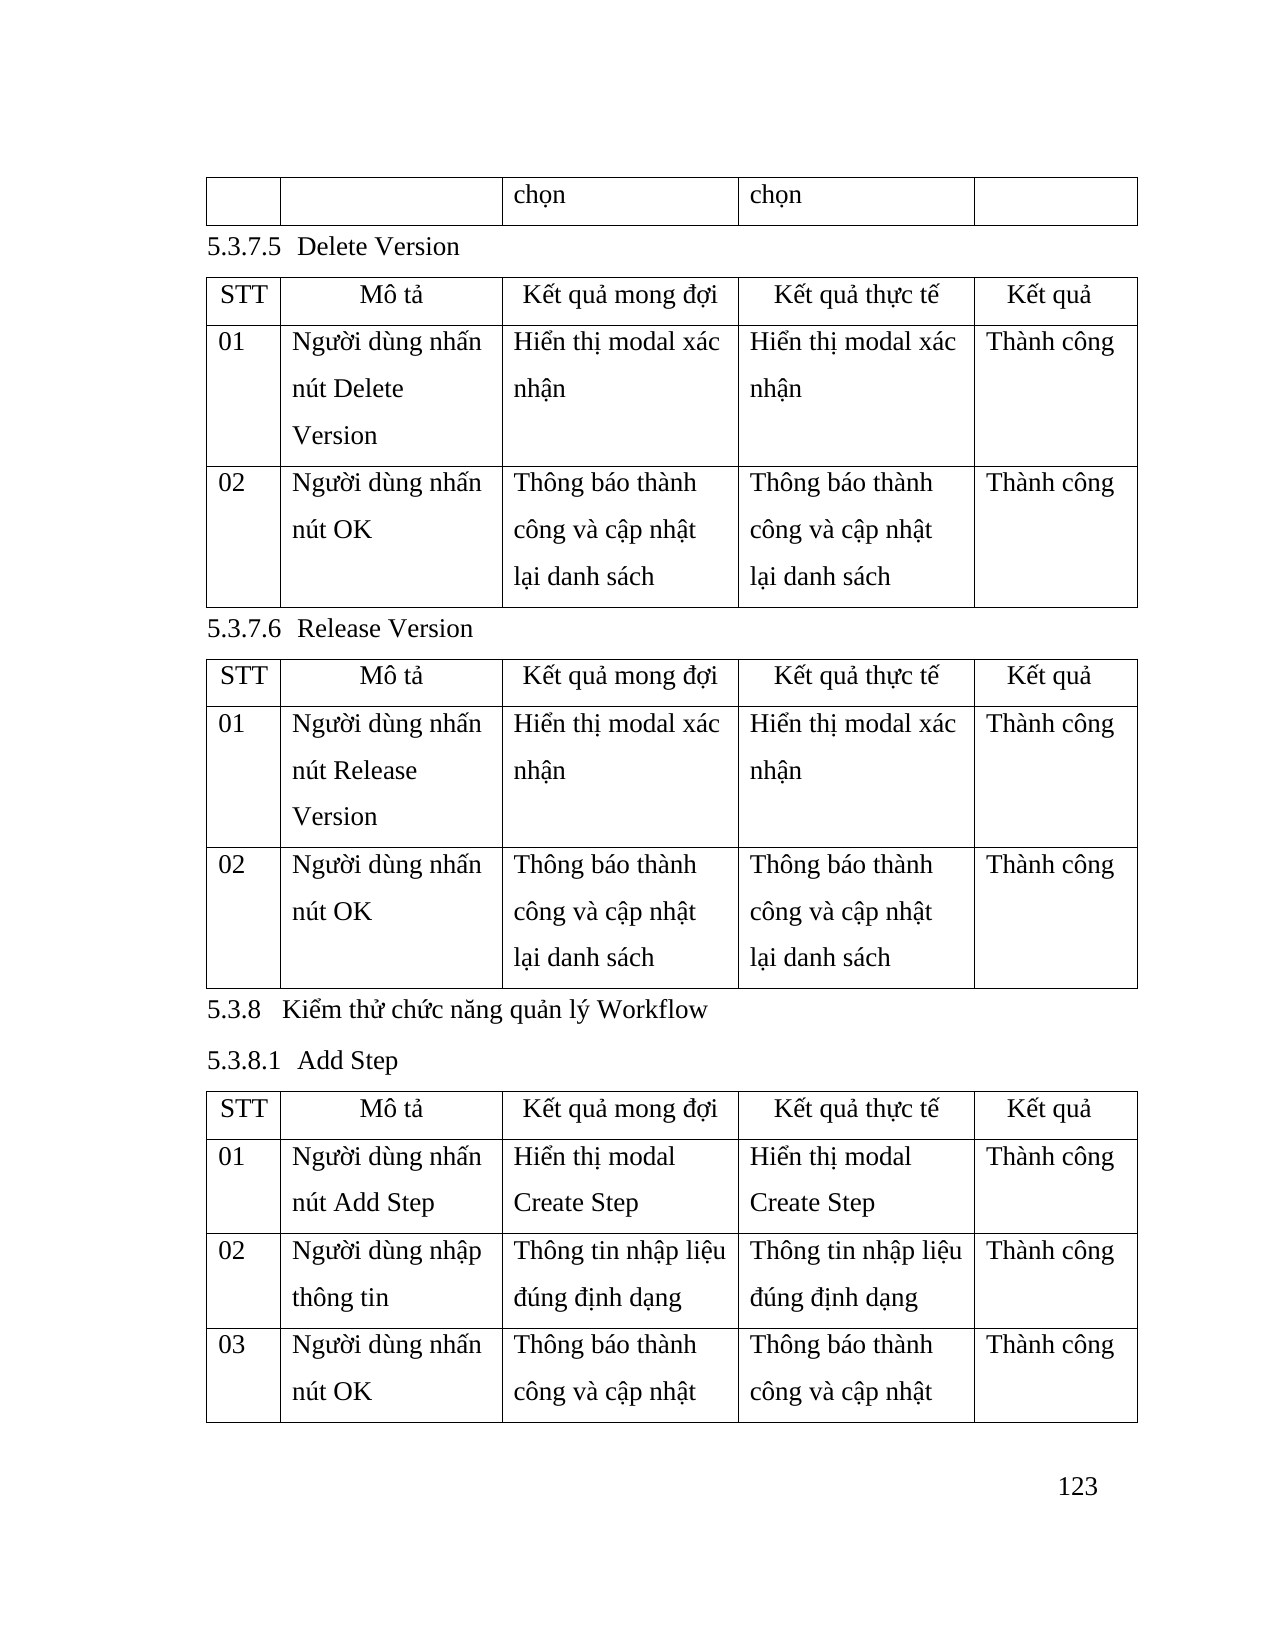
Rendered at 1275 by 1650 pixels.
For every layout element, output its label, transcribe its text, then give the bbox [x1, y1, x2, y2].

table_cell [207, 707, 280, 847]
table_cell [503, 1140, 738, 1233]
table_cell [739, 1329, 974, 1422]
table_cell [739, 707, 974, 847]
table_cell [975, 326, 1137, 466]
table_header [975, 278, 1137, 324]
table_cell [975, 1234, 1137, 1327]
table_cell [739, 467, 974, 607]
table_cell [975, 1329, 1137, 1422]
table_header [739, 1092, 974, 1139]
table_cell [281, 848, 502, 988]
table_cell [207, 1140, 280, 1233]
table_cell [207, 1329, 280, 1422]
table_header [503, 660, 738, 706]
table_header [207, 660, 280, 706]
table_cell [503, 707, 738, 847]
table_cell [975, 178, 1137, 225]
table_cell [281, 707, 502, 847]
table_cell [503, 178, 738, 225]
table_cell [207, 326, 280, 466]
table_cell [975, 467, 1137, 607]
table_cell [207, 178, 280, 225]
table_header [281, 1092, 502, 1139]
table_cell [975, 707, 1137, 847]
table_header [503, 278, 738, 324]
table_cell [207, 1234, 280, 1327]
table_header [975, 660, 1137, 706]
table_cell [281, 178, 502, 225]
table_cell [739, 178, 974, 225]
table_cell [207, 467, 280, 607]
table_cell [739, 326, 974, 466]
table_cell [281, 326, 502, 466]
subtitle Kiểm thử chức năng quản lý Workflow [207, 993, 1098, 1024]
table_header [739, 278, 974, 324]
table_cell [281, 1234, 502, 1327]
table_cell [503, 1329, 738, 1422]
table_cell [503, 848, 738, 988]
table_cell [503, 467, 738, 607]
subtitle Release Version [207, 612, 1098, 643]
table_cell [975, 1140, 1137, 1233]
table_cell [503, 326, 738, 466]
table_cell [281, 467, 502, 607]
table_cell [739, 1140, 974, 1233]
subtitle Delete Version [207, 230, 1098, 261]
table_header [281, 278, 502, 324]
subtitle Add Step [207, 1044, 1098, 1075]
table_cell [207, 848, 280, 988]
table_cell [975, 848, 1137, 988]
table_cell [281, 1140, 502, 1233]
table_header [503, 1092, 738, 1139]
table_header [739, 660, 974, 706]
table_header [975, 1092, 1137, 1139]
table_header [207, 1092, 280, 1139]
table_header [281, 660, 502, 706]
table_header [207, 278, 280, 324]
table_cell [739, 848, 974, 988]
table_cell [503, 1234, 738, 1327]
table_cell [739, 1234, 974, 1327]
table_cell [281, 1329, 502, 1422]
